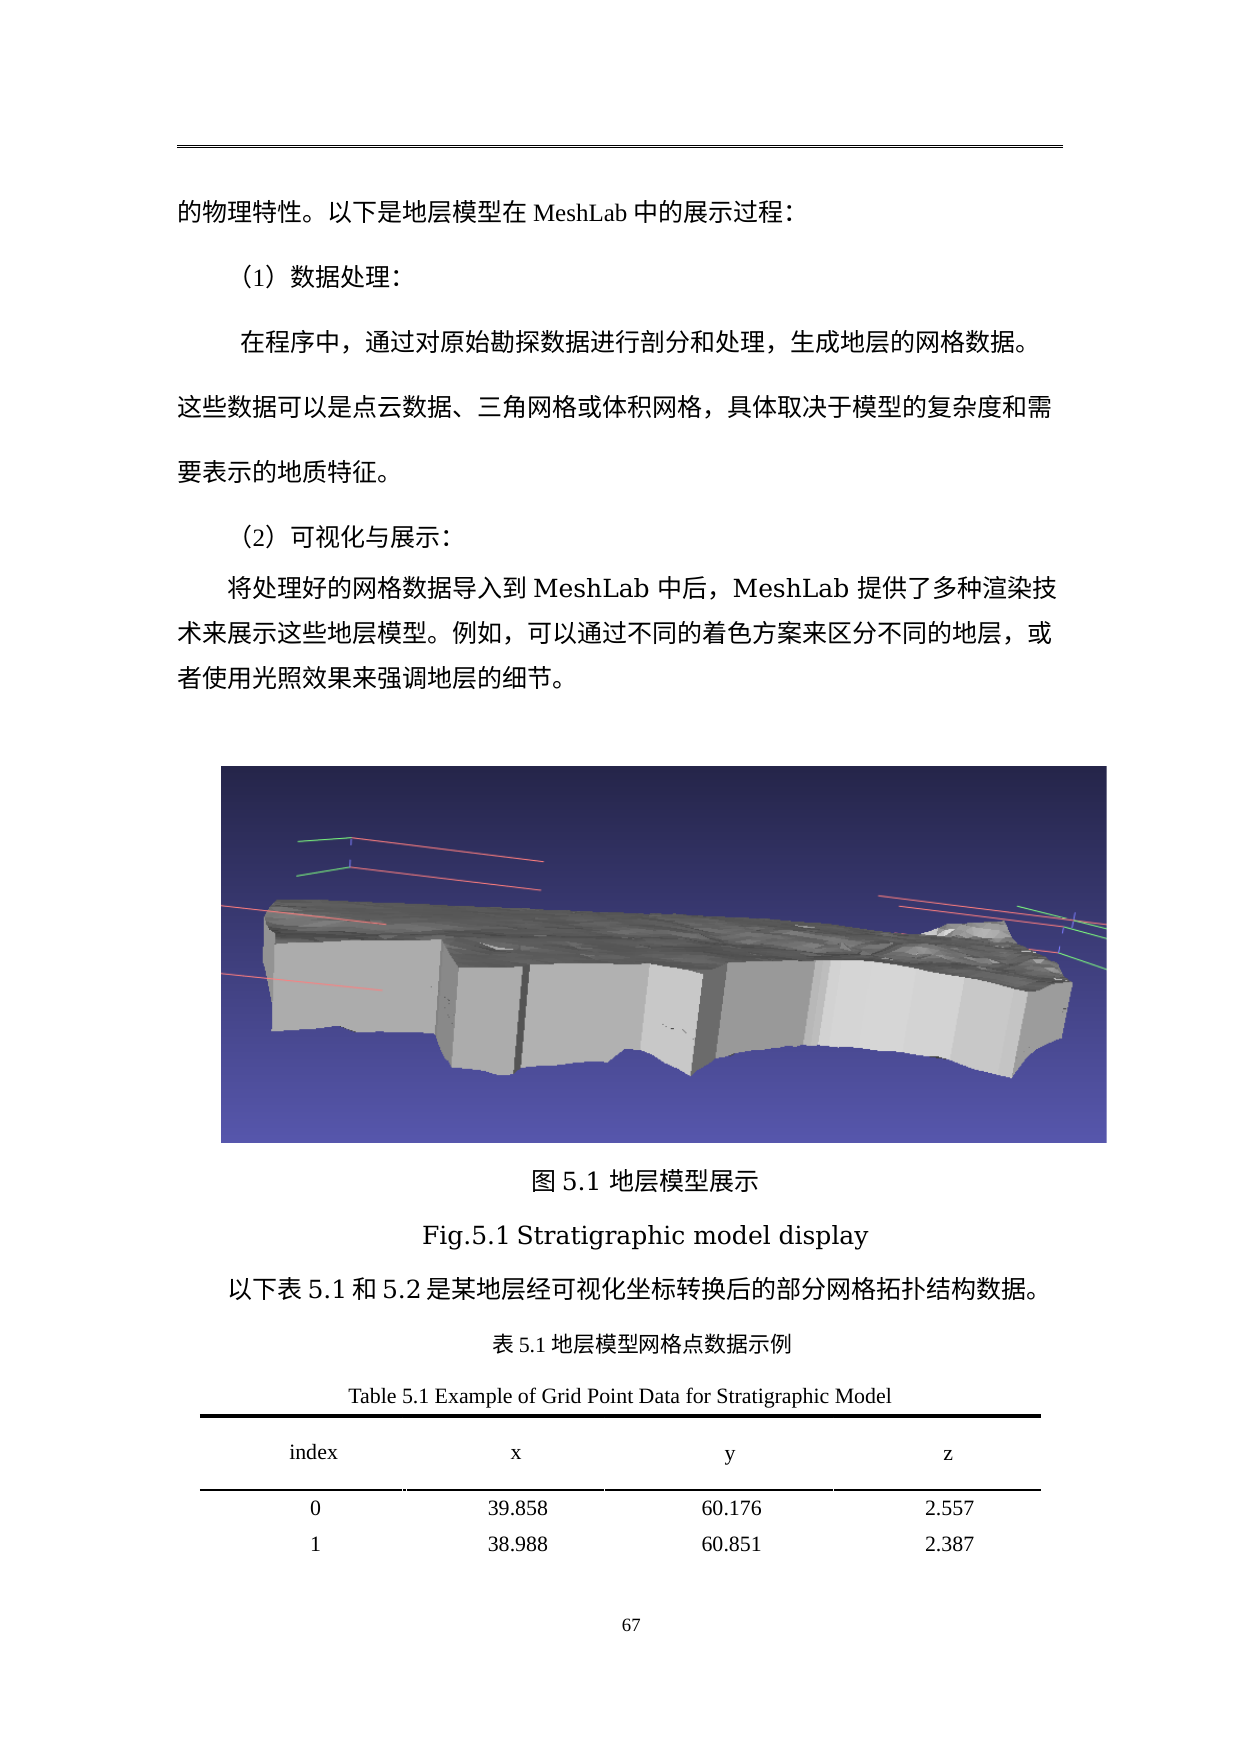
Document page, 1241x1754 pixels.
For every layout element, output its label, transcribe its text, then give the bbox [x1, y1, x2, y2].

text （1）数据处理： [177, 243, 1063, 308]
picture [221, 766, 1107, 1143]
table_cell 0 [200, 1491, 406, 1526]
table_header z [834, 1418, 1041, 1489]
text 在程序中，通过对原始勘探数据进行剖分和处理，生成地层的网格数据。这些数据可以是点云数据、三角网格或体积网格，具体取决于模型的复杂度和需要表示的地质特征。 [177, 308, 1063, 503]
text 图 5.1 地层模型展示 [177, 1162, 1063, 1198]
text 表5.1 地层模型网格点数据示例 [177, 1327, 1063, 1359]
table_cell 39.858 [407, 1491, 604, 1526]
text Fig.5.1 Stratigraphic model display [177, 1219, 1063, 1249]
table_header index [200, 1418, 402, 1489]
table_cell 2.387 [834, 1527, 1041, 1562]
table_cell 38.988 [407, 1527, 604, 1562]
text （2）可视化与展示： [177, 503, 1063, 568]
table_cell 2.557 [834, 1491, 1041, 1526]
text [177, 178, 1063, 243]
text 以下表5.1和5.2是某地层经可视化坐标转换后的部分网格拓扑结构数据。 [177, 1269, 1063, 1306]
text Table 5.1 Example of Grid Point Data for Stratigraphic Model [177, 1379, 1063, 1412]
text 将处理好的网格数据导入到 MeshLab 中后，MeshLab 提供了多种渲染技术来展示这些地层模型。例如，可以通过不同的着色方案来区分不同的地层，或者使用光照效果来强调地层的细节。 [177, 568, 1063, 695]
table_cell 60.176 [605, 1491, 833, 1526]
table_header x [403, 1418, 604, 1489]
table_header y [605, 1418, 833, 1489]
table_cell 60.851 [605, 1527, 833, 1562]
table_cell 1 [200, 1527, 406, 1562]
